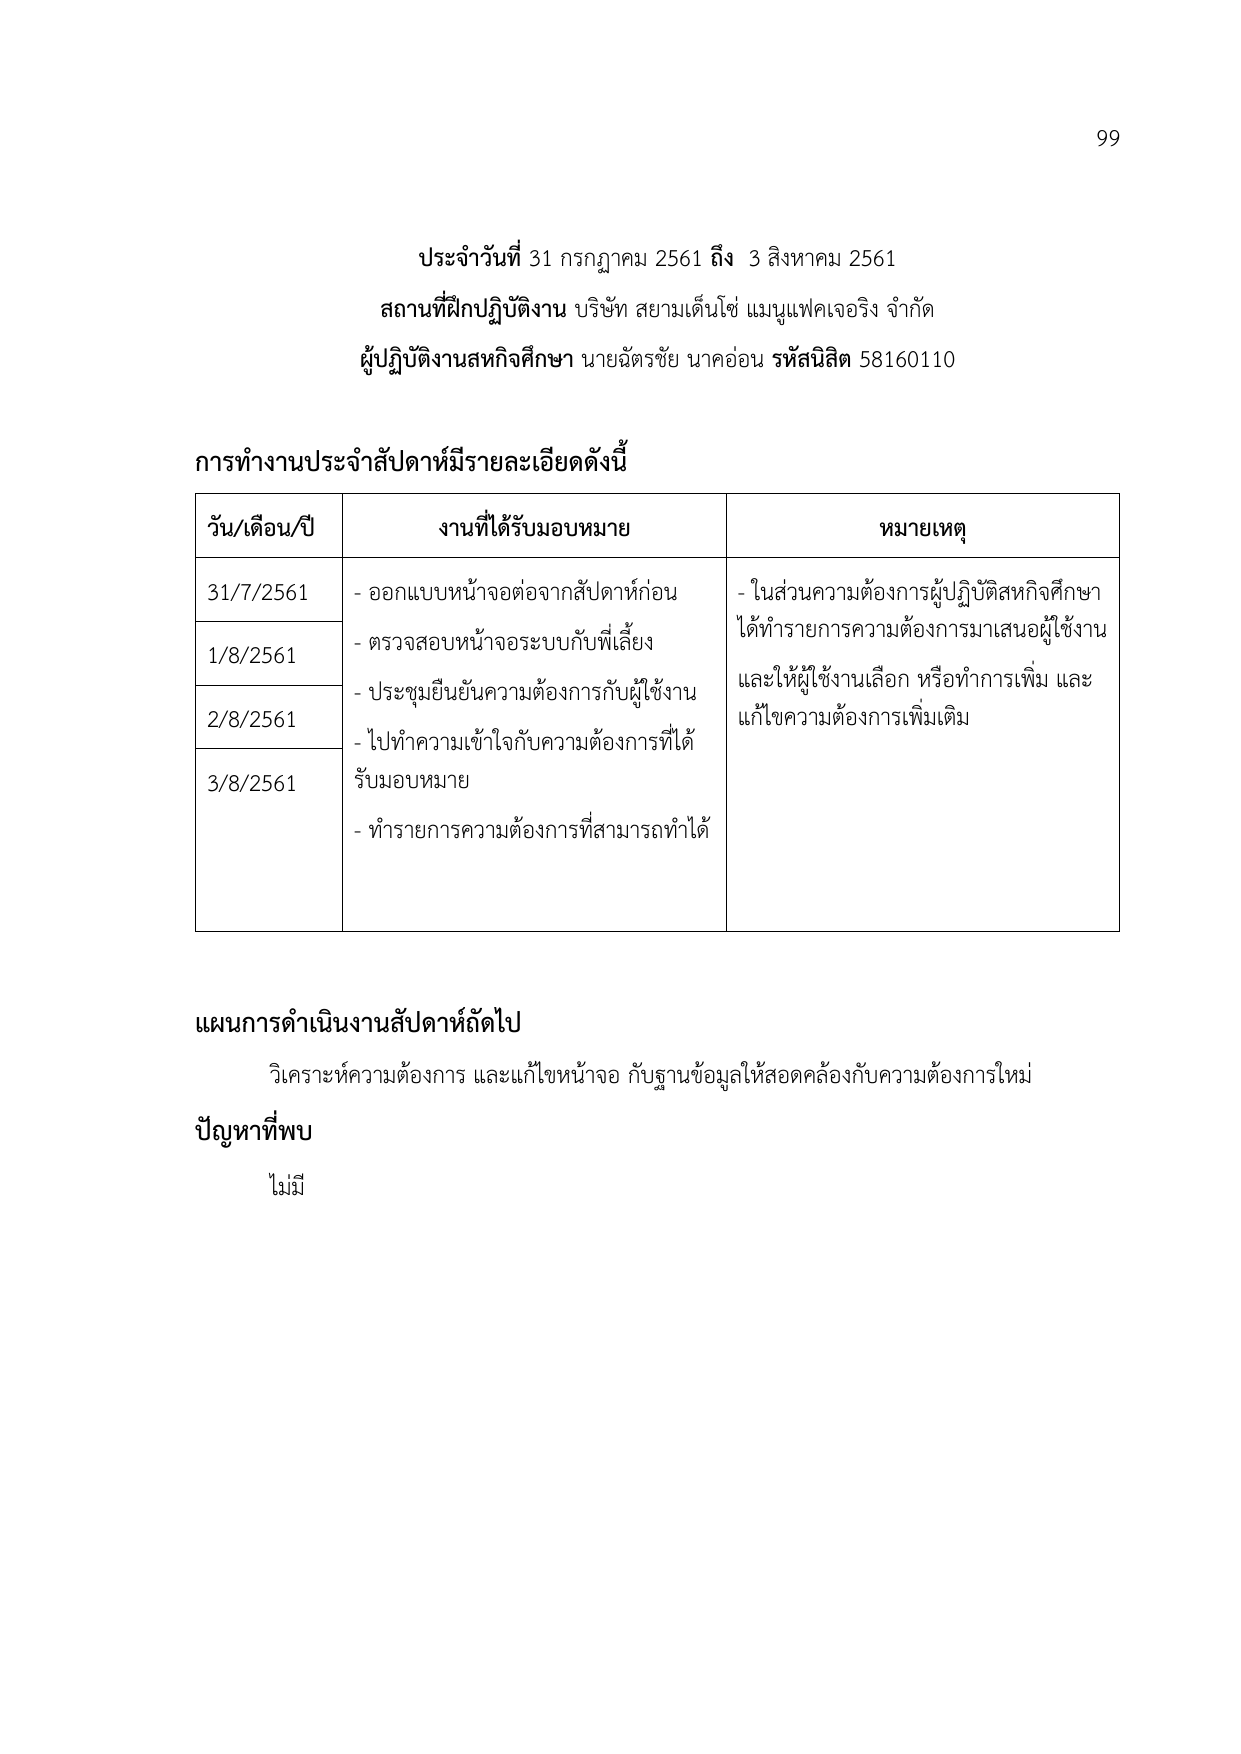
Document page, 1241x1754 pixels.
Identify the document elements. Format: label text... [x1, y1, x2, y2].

text ประจำวันที่ 31 กรกฏาคม 2561 ถึง 3 สิงหาคม 2561 [195, 237, 1120, 275]
text ไม่มี [195, 1166, 1120, 1203]
table_cell 31/7/2561 [196, 558, 342, 621]
text การทำงานประจำสัปดาห์มีรายละเอียดดังนี้ [195, 438, 1120, 481]
table_cell 1/8/2561 [196, 622, 342, 684]
text ผู้ปฏิบัติงานสหกิจศึกษา นายฉัตรชัย นาคอ่อน รหัสนิสิต 58160110 [195, 338, 1120, 376]
table_header หมายเหตุ [727, 494, 1119, 557]
table_cell - ในส่วนความต้องการผู้ปฏิบัติสหกิจศึกษาได้ทำรายการความต้องการมาเสนอผู้ใช้งาน และให้ผู้ใช้งานเลือก หรือทำการเพิ่ม และแก้ไขความต้องการเพิ่มเติม [727, 558, 1119, 931]
text แผนการดำเนินงานสัปดาห์ถัดไป [195, 999, 1120, 1042]
table_header งานที่ได้รับมอบหมาย [343, 494, 726, 557]
text สถานที่ฝึกปฏิบัติงาน บริษัท สยามเด็นโซ่ แมนูแฟคเจอริง จำกัด [195, 288, 1120, 325]
table_cell 2/8/2561 [196, 686, 342, 748]
table_cell 3/8/2561 [196, 749, 342, 931]
table_header วัน/เดือน/ปี [196, 494, 342, 557]
text วิเคราะห์ความต้องการ และแก้ไขหน้าจอ กับฐานข้อมูลให้สอดคล้องกับความต้องการใหม่ [195, 1054, 1120, 1092]
text ปัญหาที่พบ [195, 1107, 1120, 1150]
table_cell - ออกแบบหน้าจอต่อจากสัปดาห์ก่อน - ตรวจสอบหน้าจอระบบกับพี่เลี้ยง - ประชุมยืนยันความต้องการกับผู้ใช้งาน - ไปทำความเข้าใจกับความต้องการที่ได้รับมอบหมาย - ทำรายการความต้องการที่สามารถทำได้ [343, 558, 726, 931]
